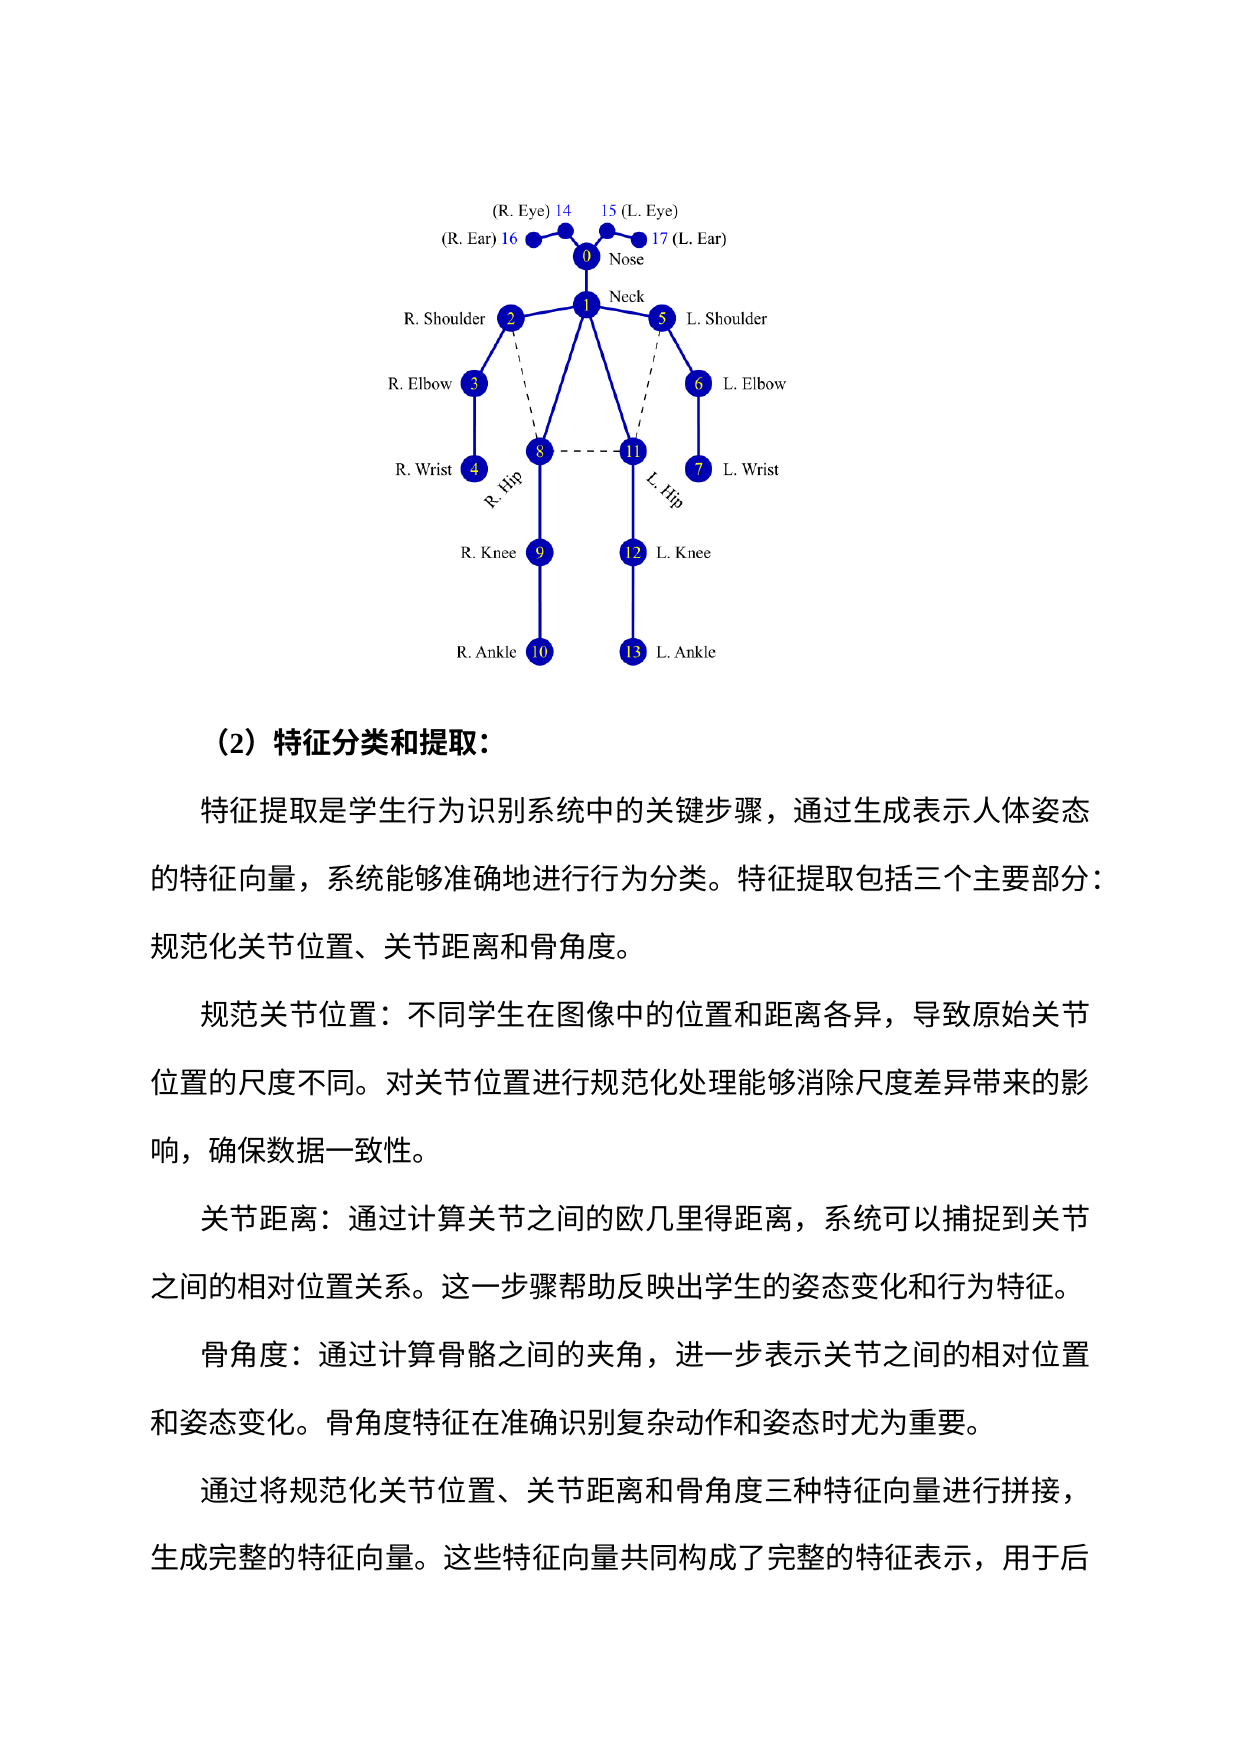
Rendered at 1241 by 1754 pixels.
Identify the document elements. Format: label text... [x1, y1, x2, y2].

text 关节距离：通过计算关节之间的欧几里得距离，系统可以捕捉到关节之间的相对位置关系。这一步骤帮助反映出学生的姿态变化和行为特征。 [150, 1183, 1090, 1318]
text 特征提取是学生行为识别系统中的关键步骤，通过生成表示人体姿态的特征向量，系统能够准确地进行行为分类。特征提取包括三个主要部分：规范化关节位置、关节距离和骨角度。 [150, 775, 1090, 979]
picture [150, 163, 1091, 676]
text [150, 1454, 1090, 1590]
text （2）特征分类和提取： [150, 707, 1090, 775]
text 骨角度：通过计算骨骼之间的夹角，进一步表示关节之间的相对位置和姿态变化。骨角度特征在准确识别复杂动作和姿态时尤为重要。 [150, 1318, 1090, 1454]
text 规范关节位置：不同学生在图像中的位置和距离各异，导致原始关节位置的尺度不同。对关节位置进行规范化处理能够消除尺度差异带来的影响，确保数据一致性。 [150, 979, 1090, 1183]
